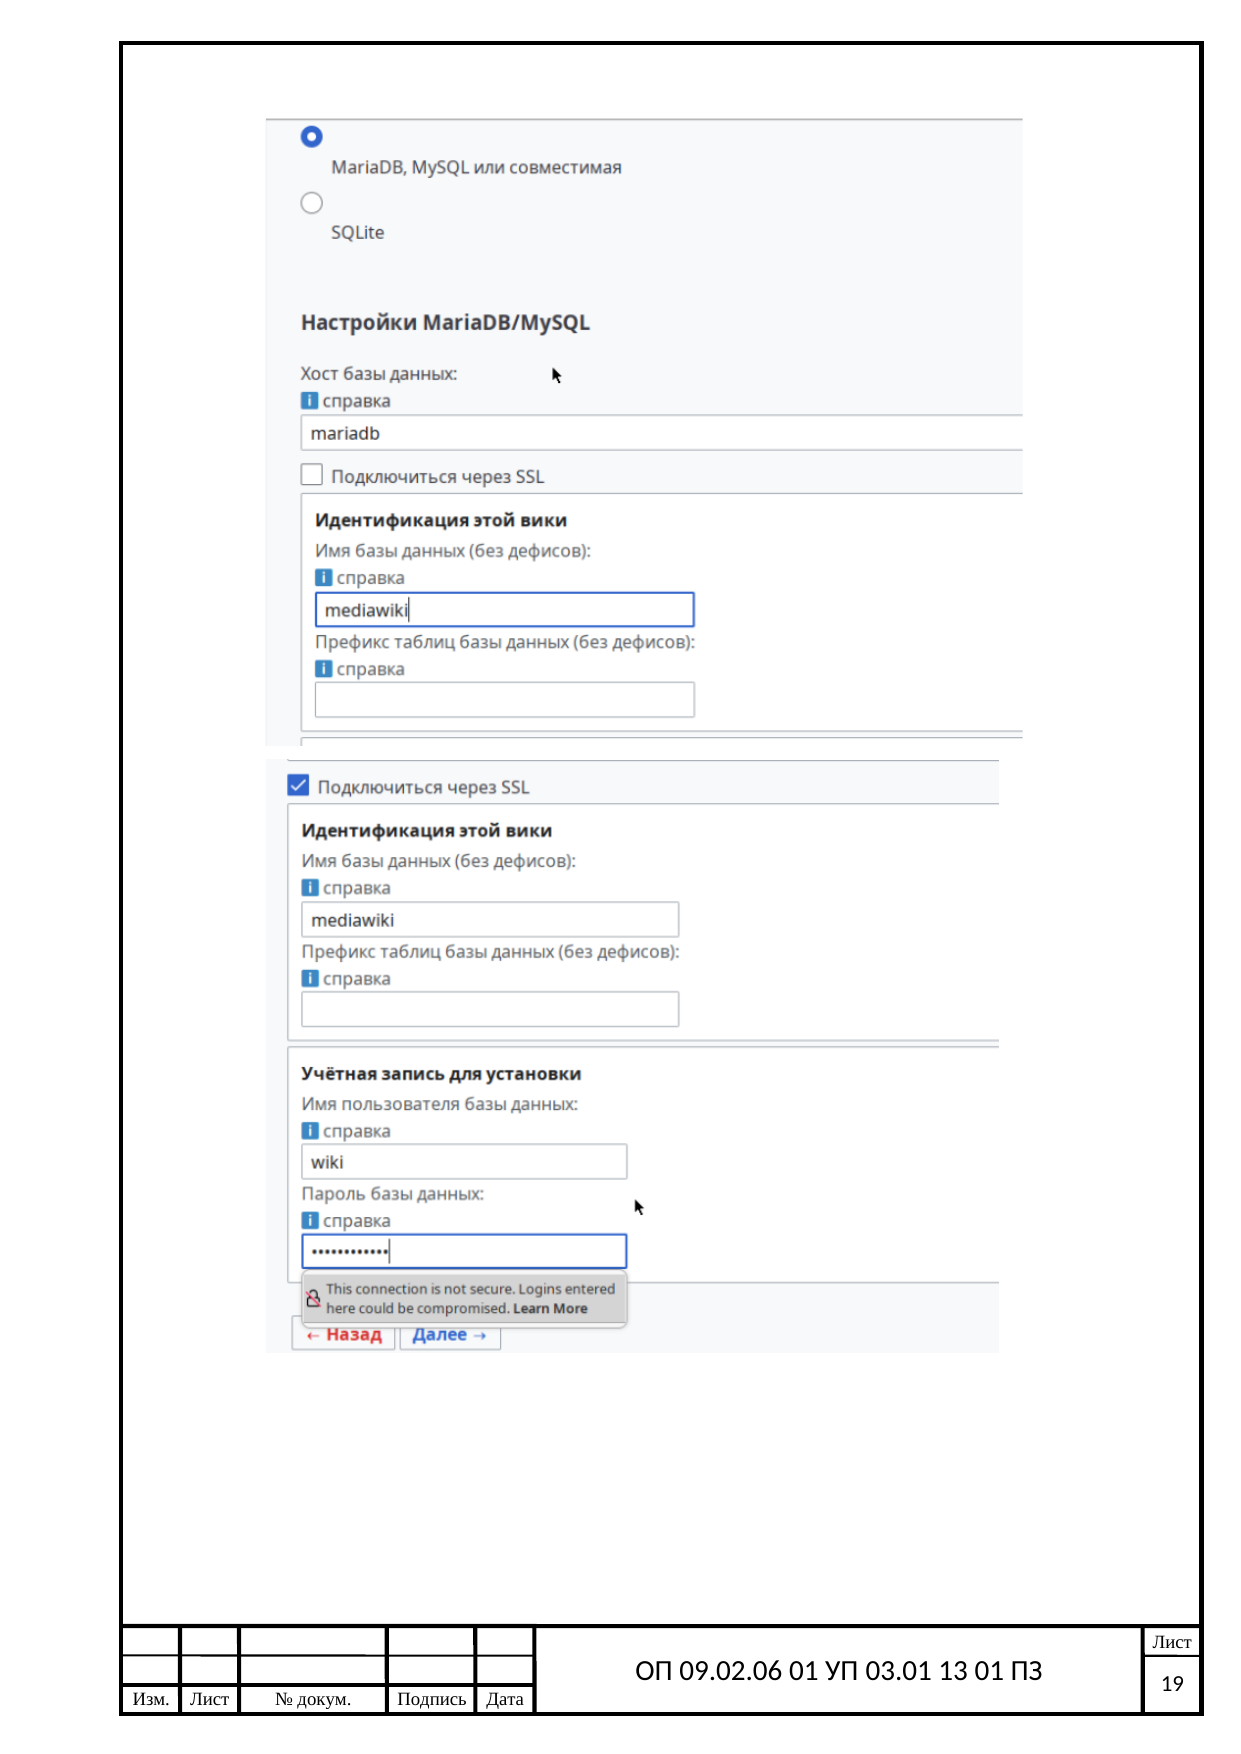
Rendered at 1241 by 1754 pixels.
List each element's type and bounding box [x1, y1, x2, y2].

picture [265, 118, 1023, 746]
picture [265, 759, 999, 1353]
